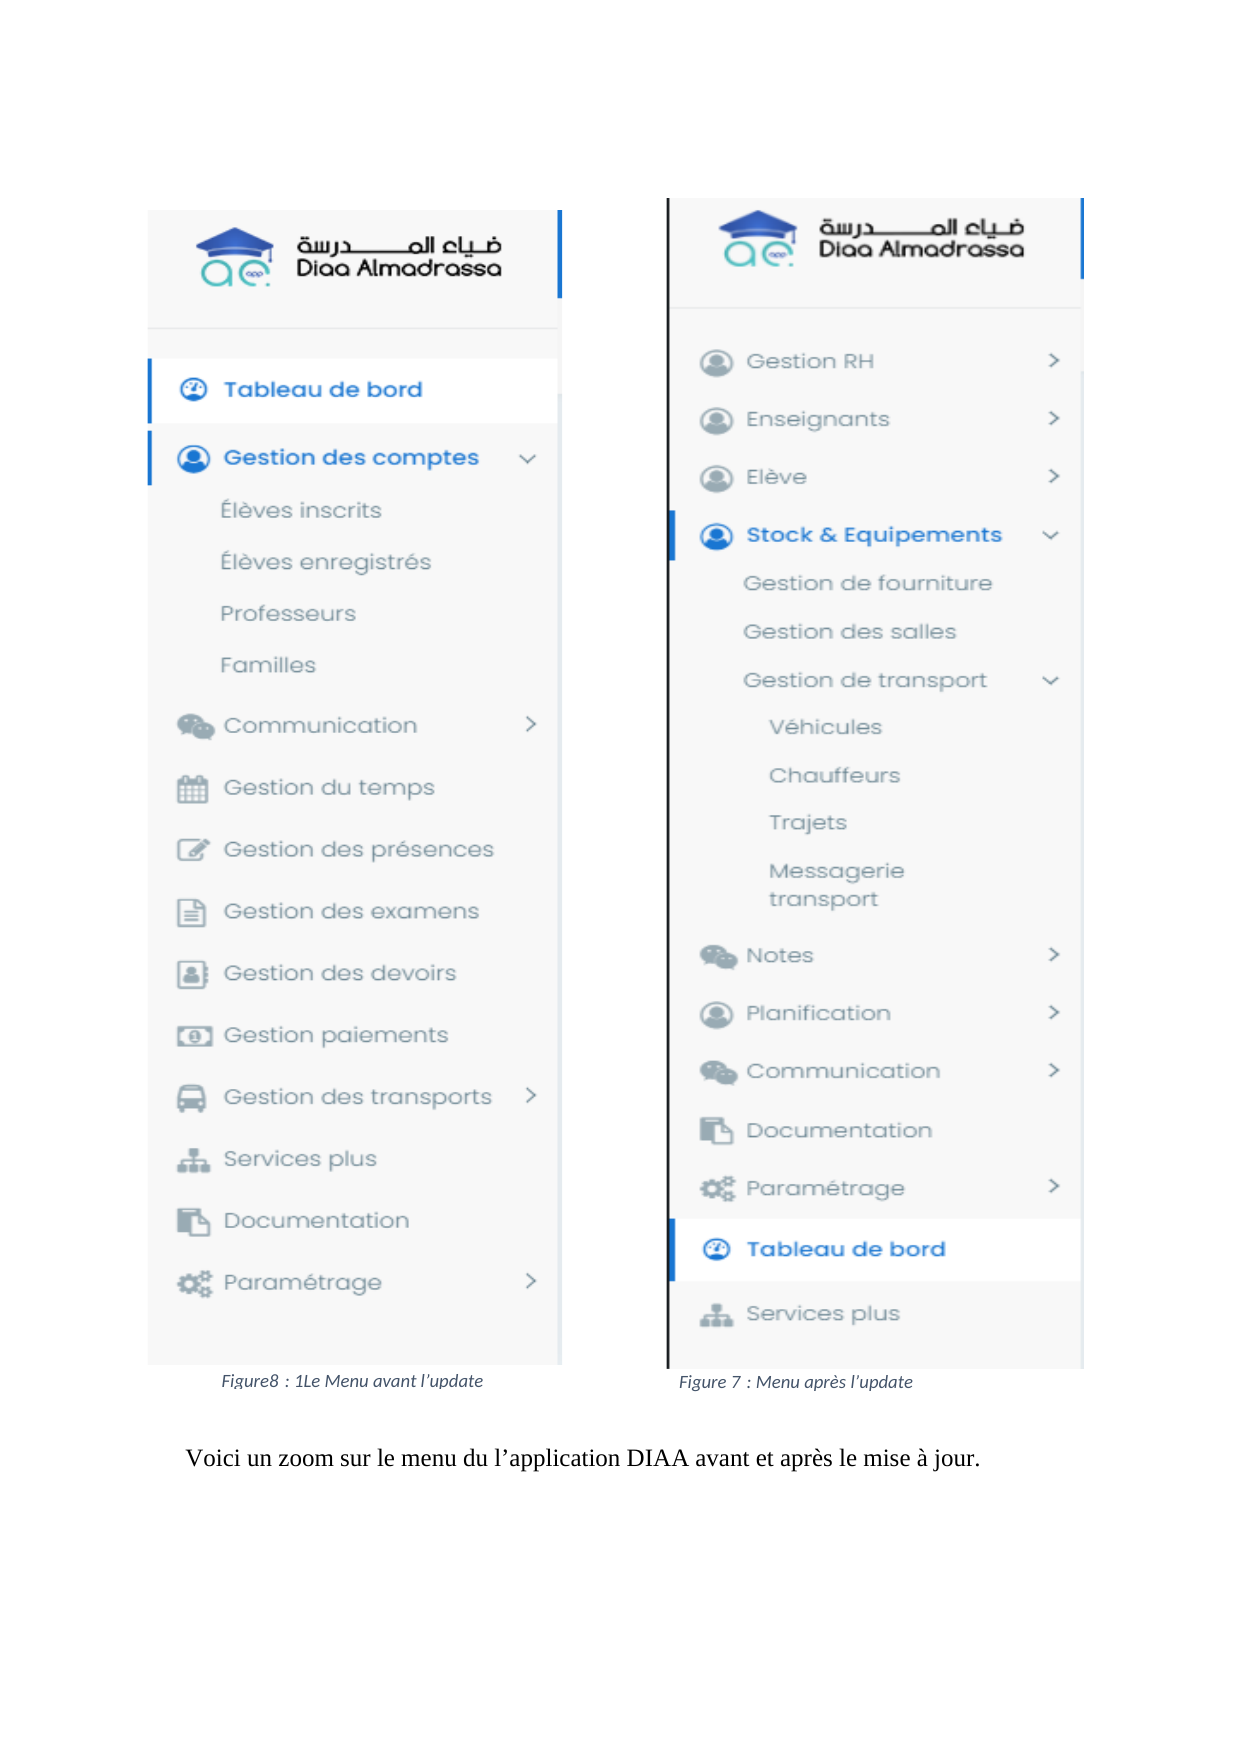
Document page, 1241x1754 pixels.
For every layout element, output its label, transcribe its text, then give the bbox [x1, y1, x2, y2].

picture [147, 210, 563, 1365]
text Figure 7 : Menu après l’update [148, 1369, 1093, 1393]
text Voici un zoom sur le menu du l’application DIAA avant et après le mise à jour. [148, 1443, 1093, 1472]
picture [666, 198, 1084, 1369]
